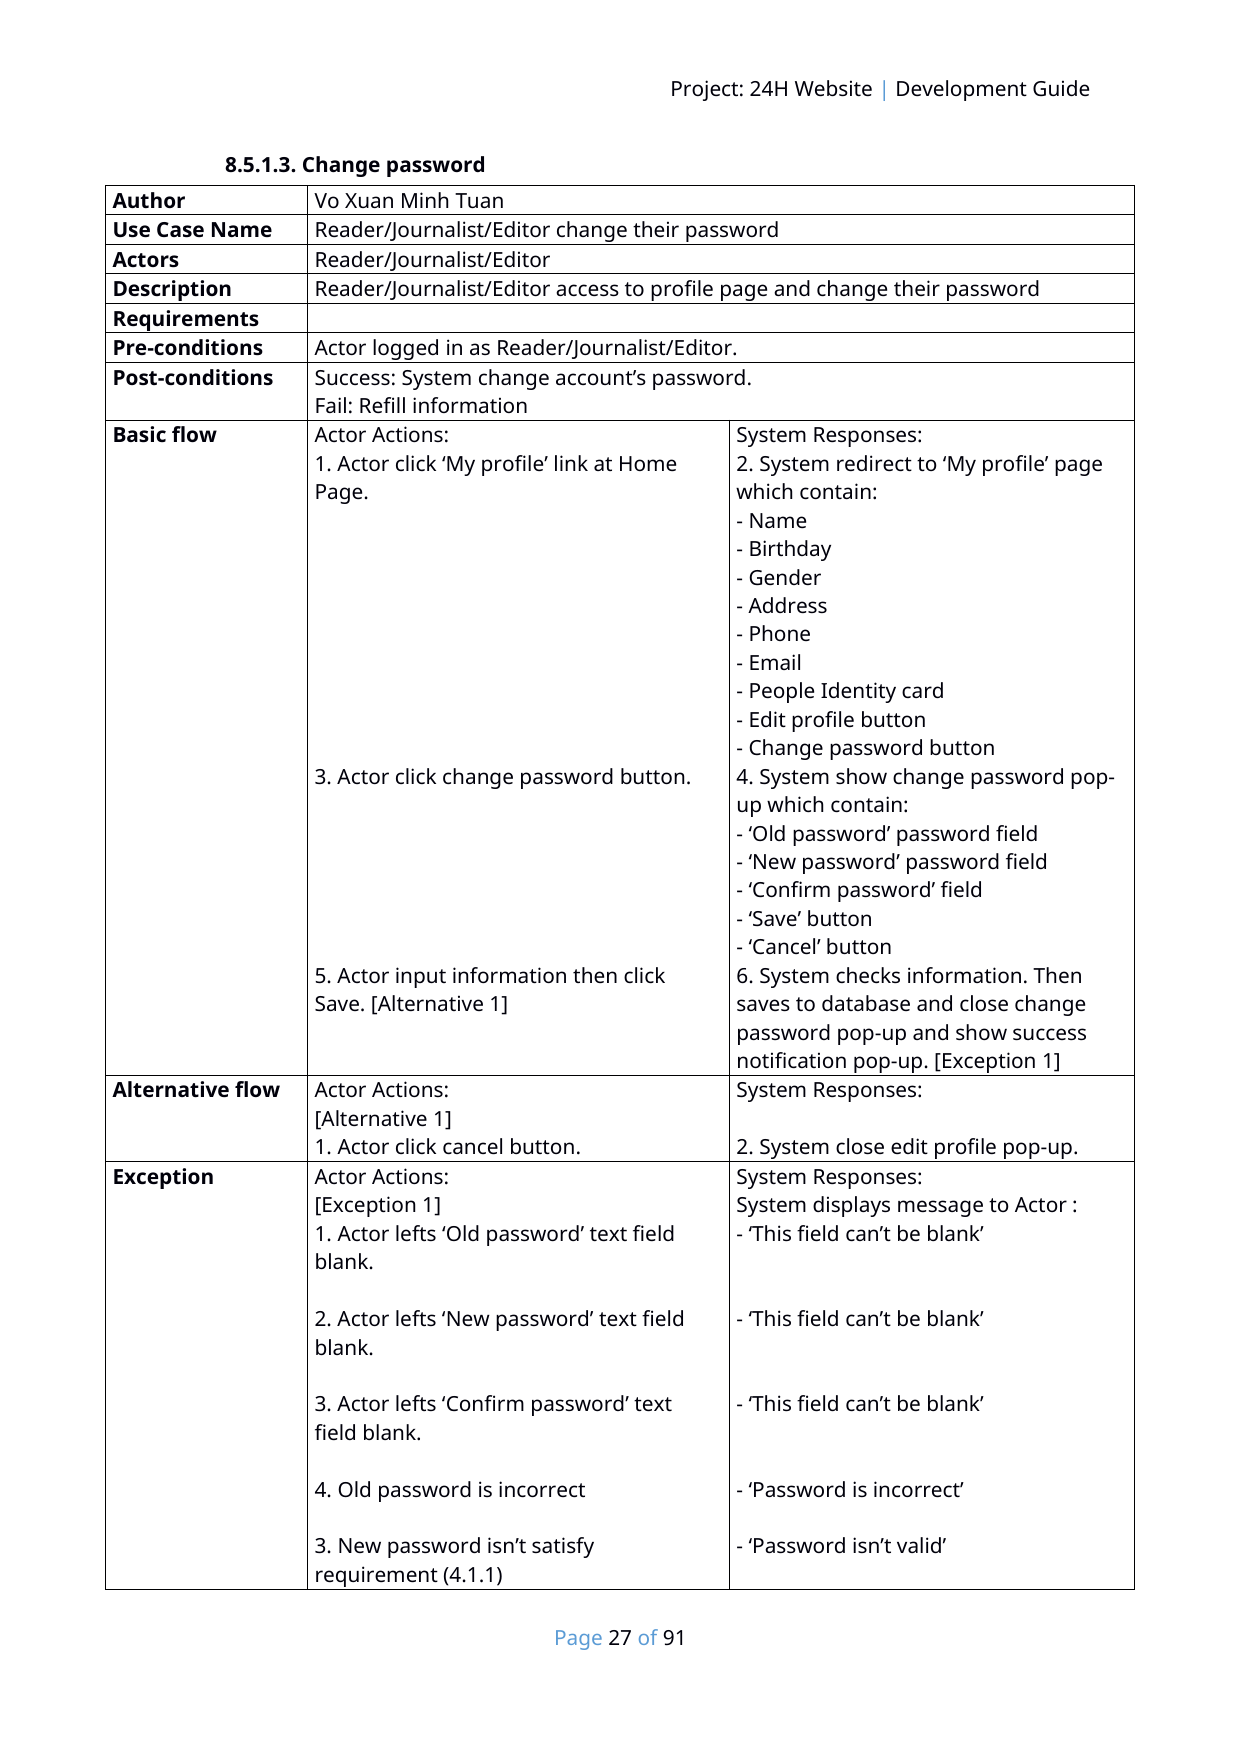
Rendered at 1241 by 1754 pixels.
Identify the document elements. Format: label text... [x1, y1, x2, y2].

table_cell Actor Actions: [Alternative 1] 1. Actor click cancel button. [308, 1076, 729, 1161]
table_cell Reader/Journalist/Editor [308, 245, 1134, 273]
table_header Author [106, 186, 307, 214]
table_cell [730, 1162, 1134, 1588]
table_cell Description [106, 274, 307, 303]
table_cell Requirements [106, 304, 307, 332]
table_cell Pre-conditions [106, 333, 307, 362]
table_cell Use Case Name [106, 215, 307, 244]
table_cell Actor Actions: 1. Actor click ‘My profile’ link at Home Page. 3. Actor click change password button. 5. Actor input information then click Save. [Alternative 1] [308, 421, 729, 1074]
table_cell Reader/Journalist/Editor change their password [308, 215, 1134, 244]
table_cell Exception [106, 1162, 307, 1588]
table_cell System Responses: 2. System redirect to ‘My profile’ page which contain: - Name - Birthday - Gender - Address - Phone - Email - People Identity card - Edit profile button - Change password button 4. System show change password pop-up which contain: - ‘Old password’ password field - ‘New password’ password field - ‘Confirm password’ field - ‘Save’ button - ‘Cancel’ button 6. System checks information. Then saves to database and close change password pop-up and show success notification pop-up. [Exception 1] [730, 421, 1134, 1074]
table_header Vo Xuan Minh Tuan [308, 186, 1134, 214]
table_cell Post-conditions [106, 363, 307, 419]
table_cell Actors [106, 245, 307, 273]
text 8.5.1.3. Change password [150, 150, 1090, 178]
table_cell [308, 304, 1134, 332]
table_cell System Responses: 2. System close edit profile pop-up. [730, 1076, 1134, 1161]
table_cell Success: System change account’s password. Fail: Refill information [308, 363, 1134, 419]
table_cell Actor logged in as Reader/Journalist/Editor. [308, 333, 1134, 362]
table_cell Basic flow [106, 421, 307, 1074]
table_cell Reader/Journalist/Editor access to profile page and change their password [308, 274, 1134, 303]
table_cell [308, 1162, 729, 1588]
table_cell Alternative flow [106, 1076, 307, 1161]
